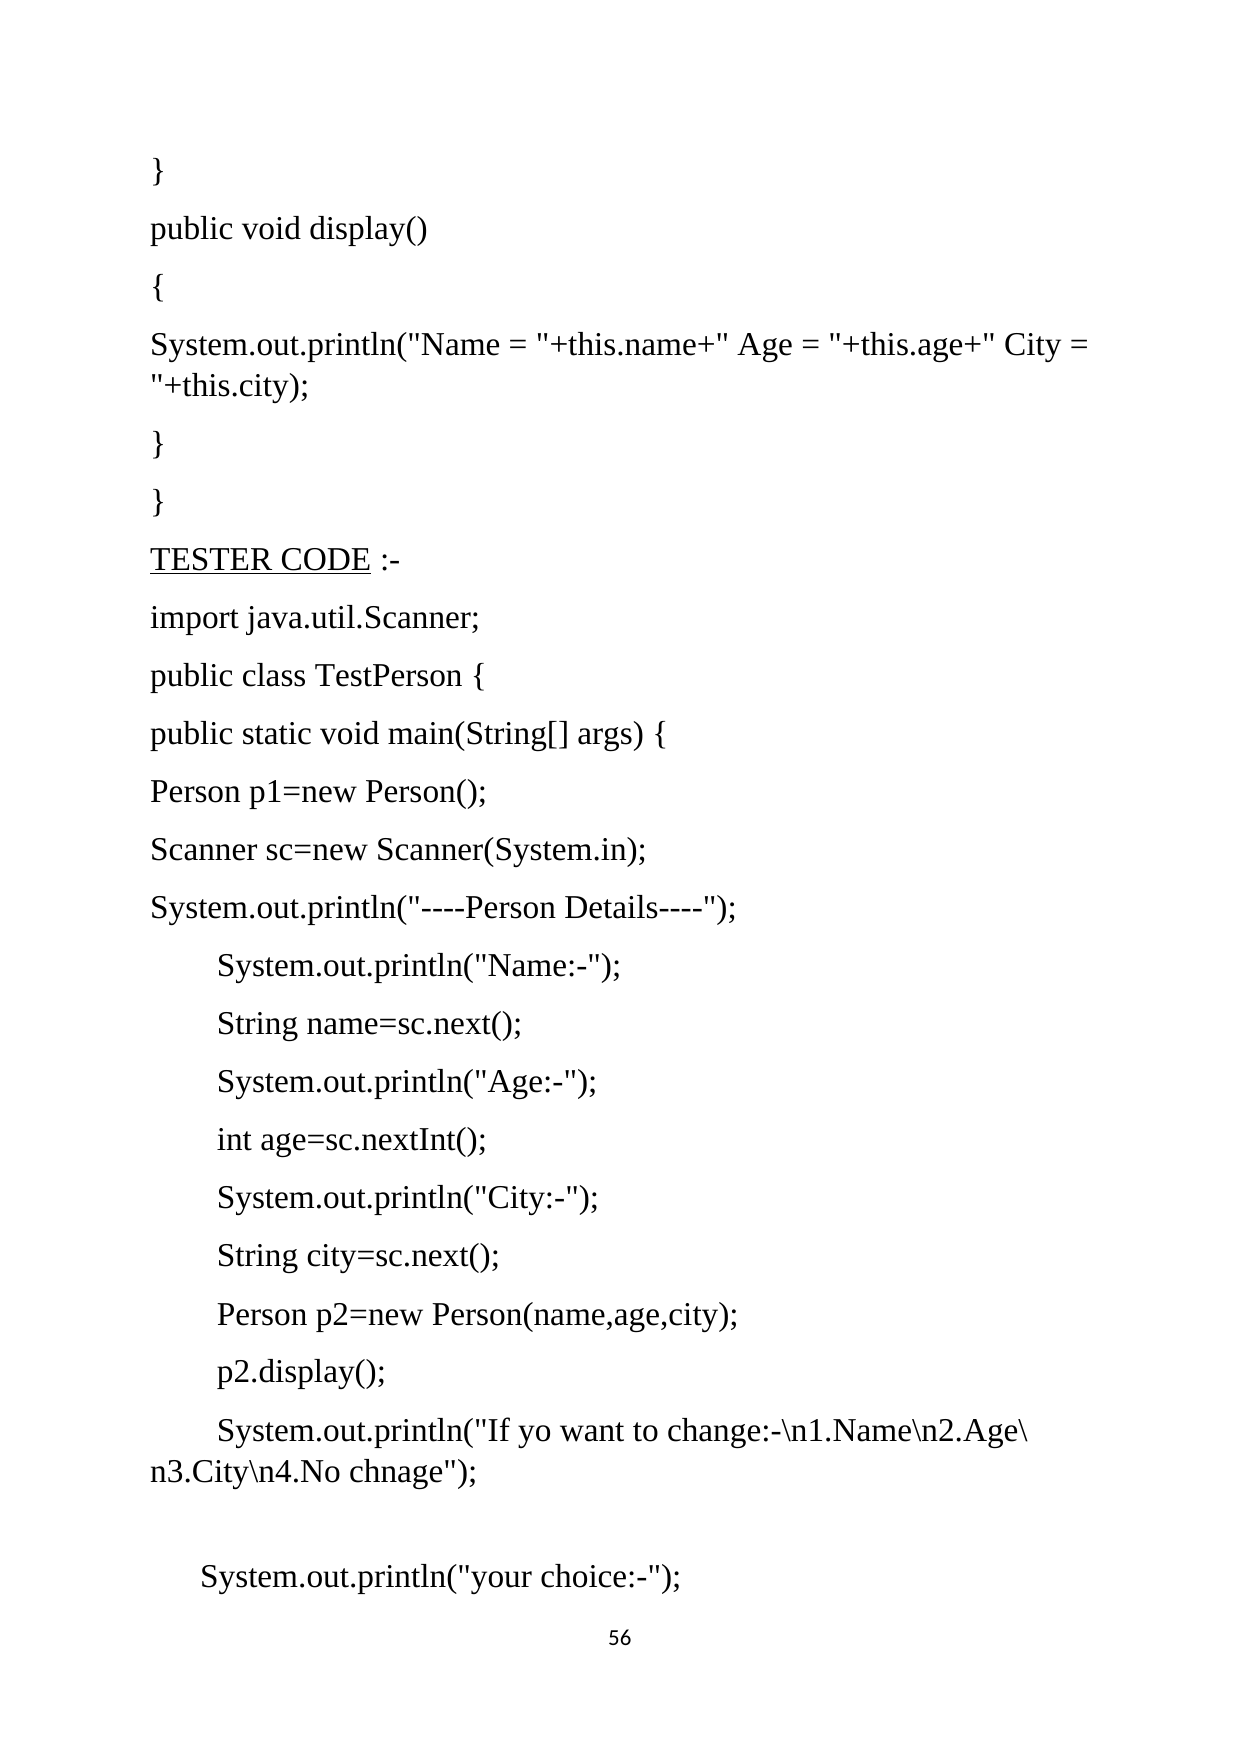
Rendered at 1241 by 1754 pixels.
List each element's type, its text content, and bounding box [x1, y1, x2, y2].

text TESTER CODE :- [150, 539, 1090, 578]
text System.out.println("Name:-"); [150, 946, 1090, 984]
text System.out.println("If yo want to change:-\n1.Name\n2.Age\n3.City\n4.No chnage"); [150, 1410, 1090, 1489]
text int age=sc.nextInt(); [150, 1120, 1090, 1158]
text import java.util.Scanner; [150, 597, 1090, 636]
text Person p1=new Person(); [150, 772, 1090, 810]
text public void display() [150, 208, 1090, 246]
text public class TestPerson { [150, 656, 1090, 694]
text String name=sc.next(); [150, 1004, 1090, 1042]
text System.out.println("Name = "+this.name+" Age = "+this.age+" City = "+this.city); [150, 324, 1090, 404]
text Person p2=new Person(name,age,city); [150, 1294, 1090, 1332]
text { [150, 266, 1090, 304]
text } [150, 481, 1090, 520]
text String city=sc.next(); [150, 1236, 1090, 1274]
text Scanner sc=new Scanner(System.in); [150, 829, 1090, 868]
text p2.display(); [150, 1352, 1090, 1390]
text System.out.println("City:-"); [150, 1178, 1090, 1216]
text } [150, 423, 1090, 462]
text System.out.println("Age:-"); [150, 1062, 1090, 1100]
text } [150, 150, 1090, 188]
text System.out.println("----Person Details----"); [150, 888, 1090, 926]
text System.out.println("your choice:-"); [150, 1556, 1090, 1594]
text public static void main(String[] args) { [150, 713, 1090, 752]
